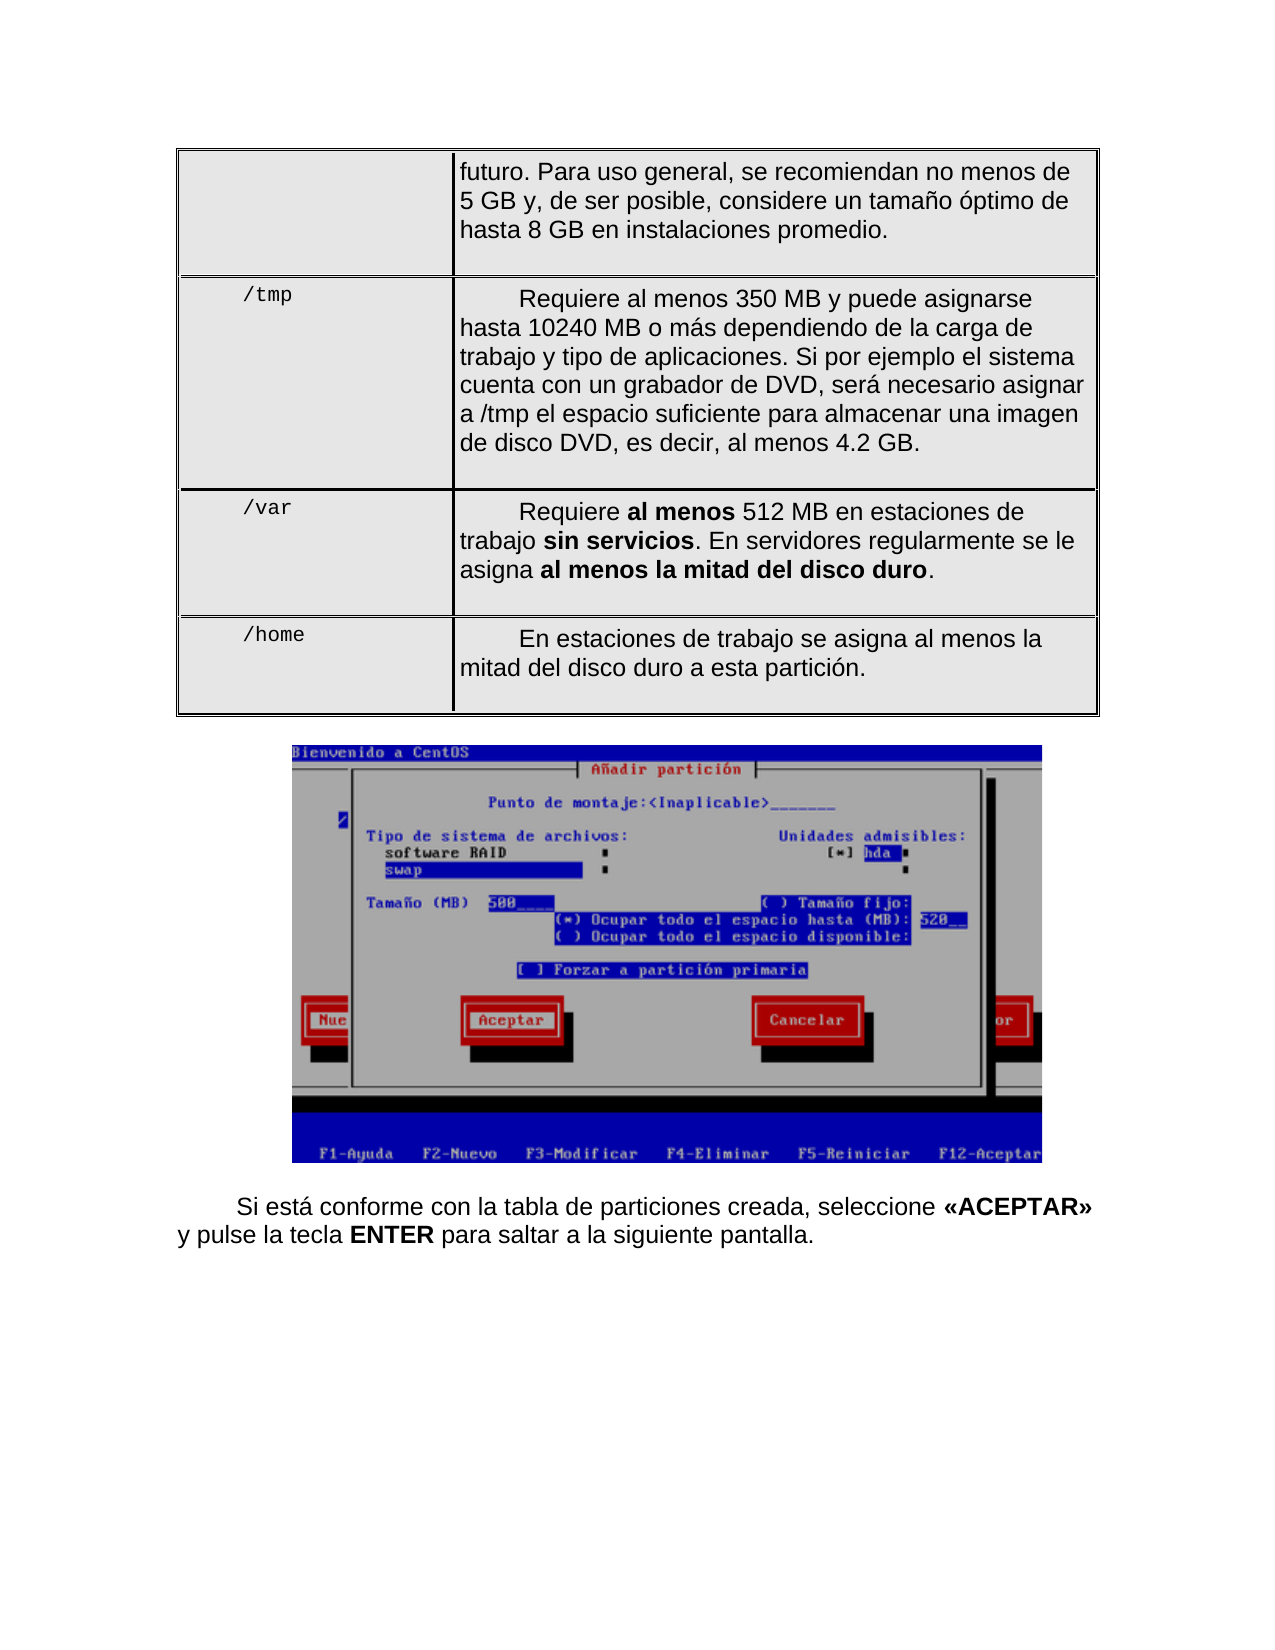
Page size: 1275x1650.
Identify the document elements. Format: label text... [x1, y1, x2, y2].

table_cell /var [177, 488, 452, 615]
table_cell Requiere al menos 350 MB y puede asignarse hasta 10240 MB o más dependiendo de la carga de trabajo y tipo de aplicaciones. Si por ejemplo el sistema cuenta con un grabador de DVD, será necesario asignar a /tmp el espacio suficiente para almacenar una imagen de disco DVD, es decir, al menos 4.2 GB. [455, 275, 1097, 488]
table_cell /tmp [179, 275, 452, 488]
picture [292, 745, 1043, 1163]
table_cell Requiere al menos 512 MB en estaciones de trabajo sin servicios. En servidores regularmente se le asigna al menos la mitad del disco duro. [455, 488, 1098, 615]
table_cell En estaciones de trabajo se asigna al menos la mitad del disco duro a esta partición. [453, 615, 1098, 713]
text Si está conforme con la tabla de particiones creada, seleccione «ACEPTAR» y pulse la tecla ENTER para saltar a la siguiente pantalla. [177, 1192, 1098, 1249]
table_cell /home [177, 615, 453, 713]
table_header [453, 151, 1096, 274]
table_header /usr [179, 151, 453, 274]
